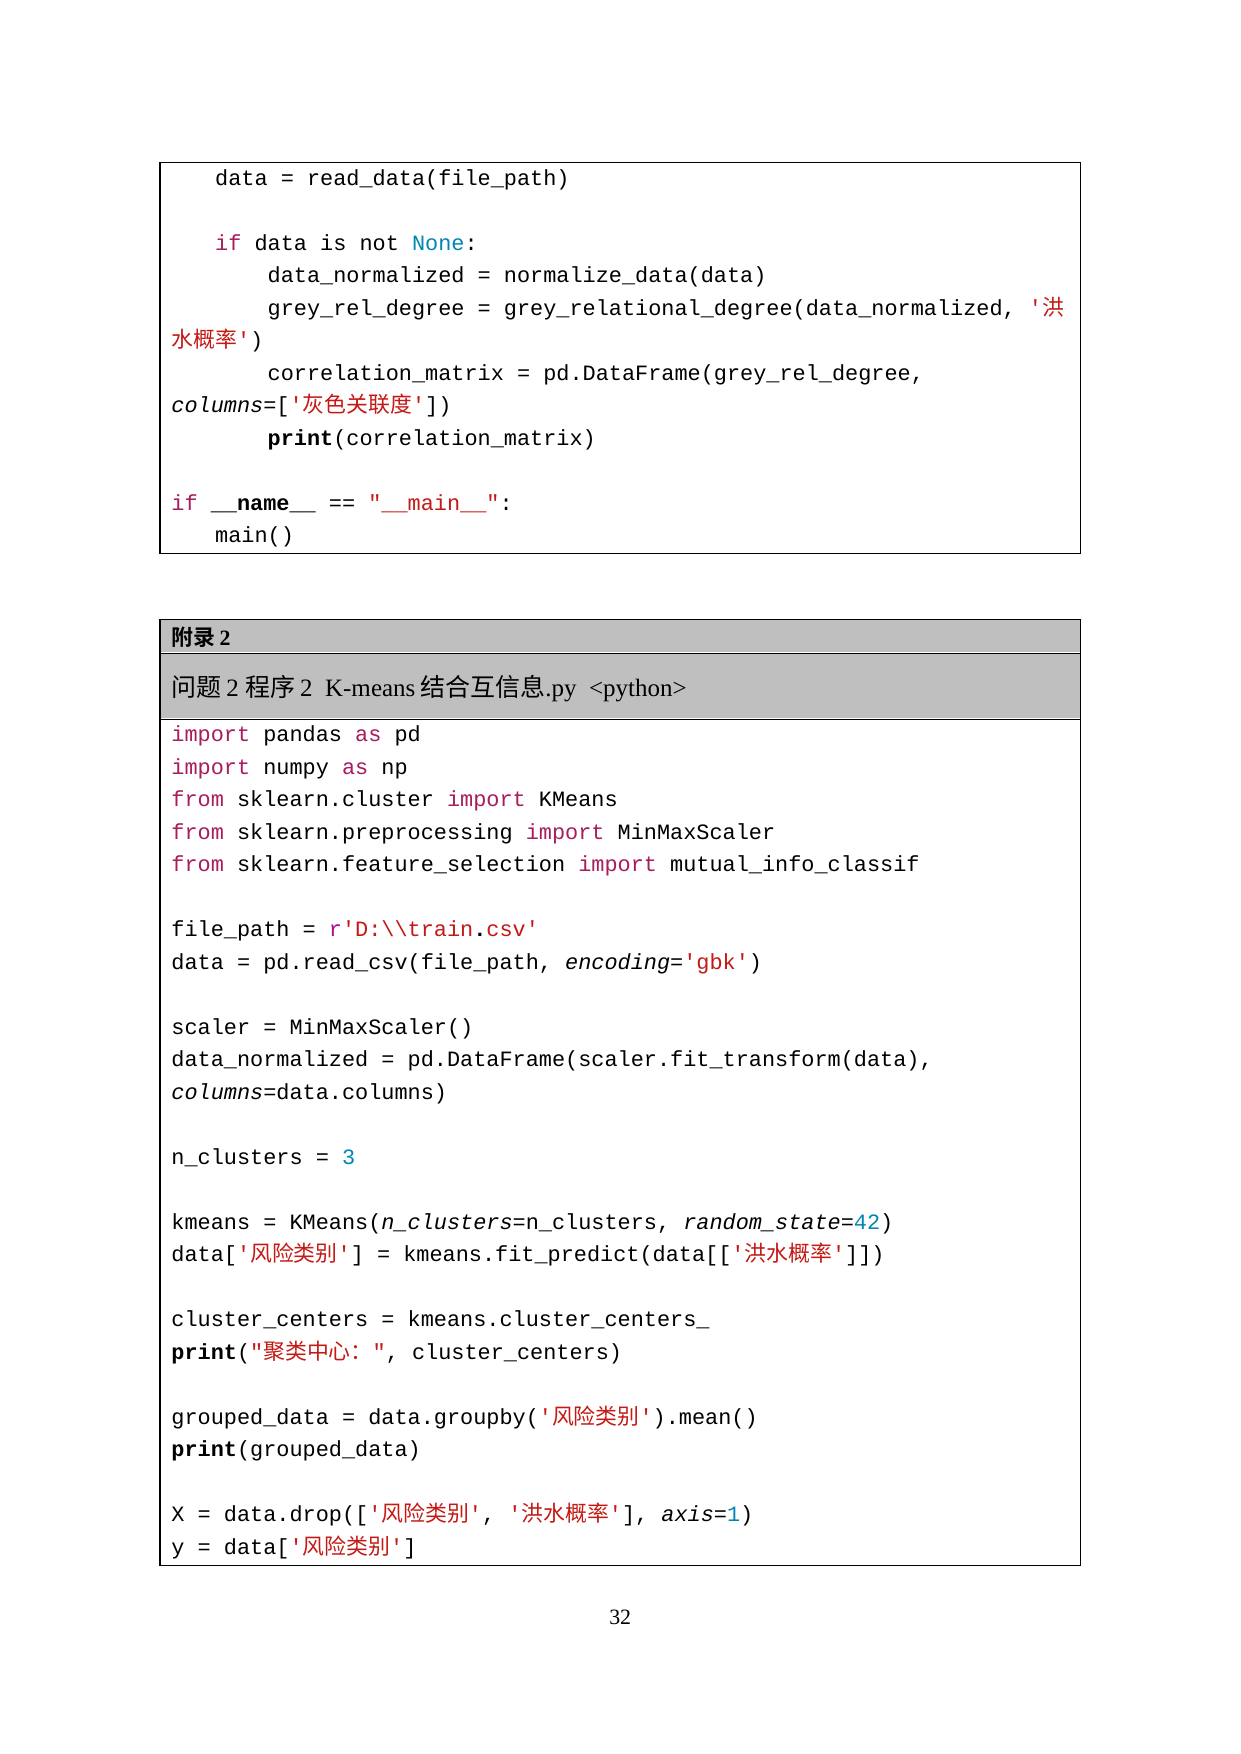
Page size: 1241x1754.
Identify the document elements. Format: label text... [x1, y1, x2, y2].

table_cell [161, 720, 1080, 1564]
table_cell 问题2 程序2 K-means结合互信息.py <python> [161, 654, 1080, 718]
table_header 附录2 [161, 620, 1080, 652]
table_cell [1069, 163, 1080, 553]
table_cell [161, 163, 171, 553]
